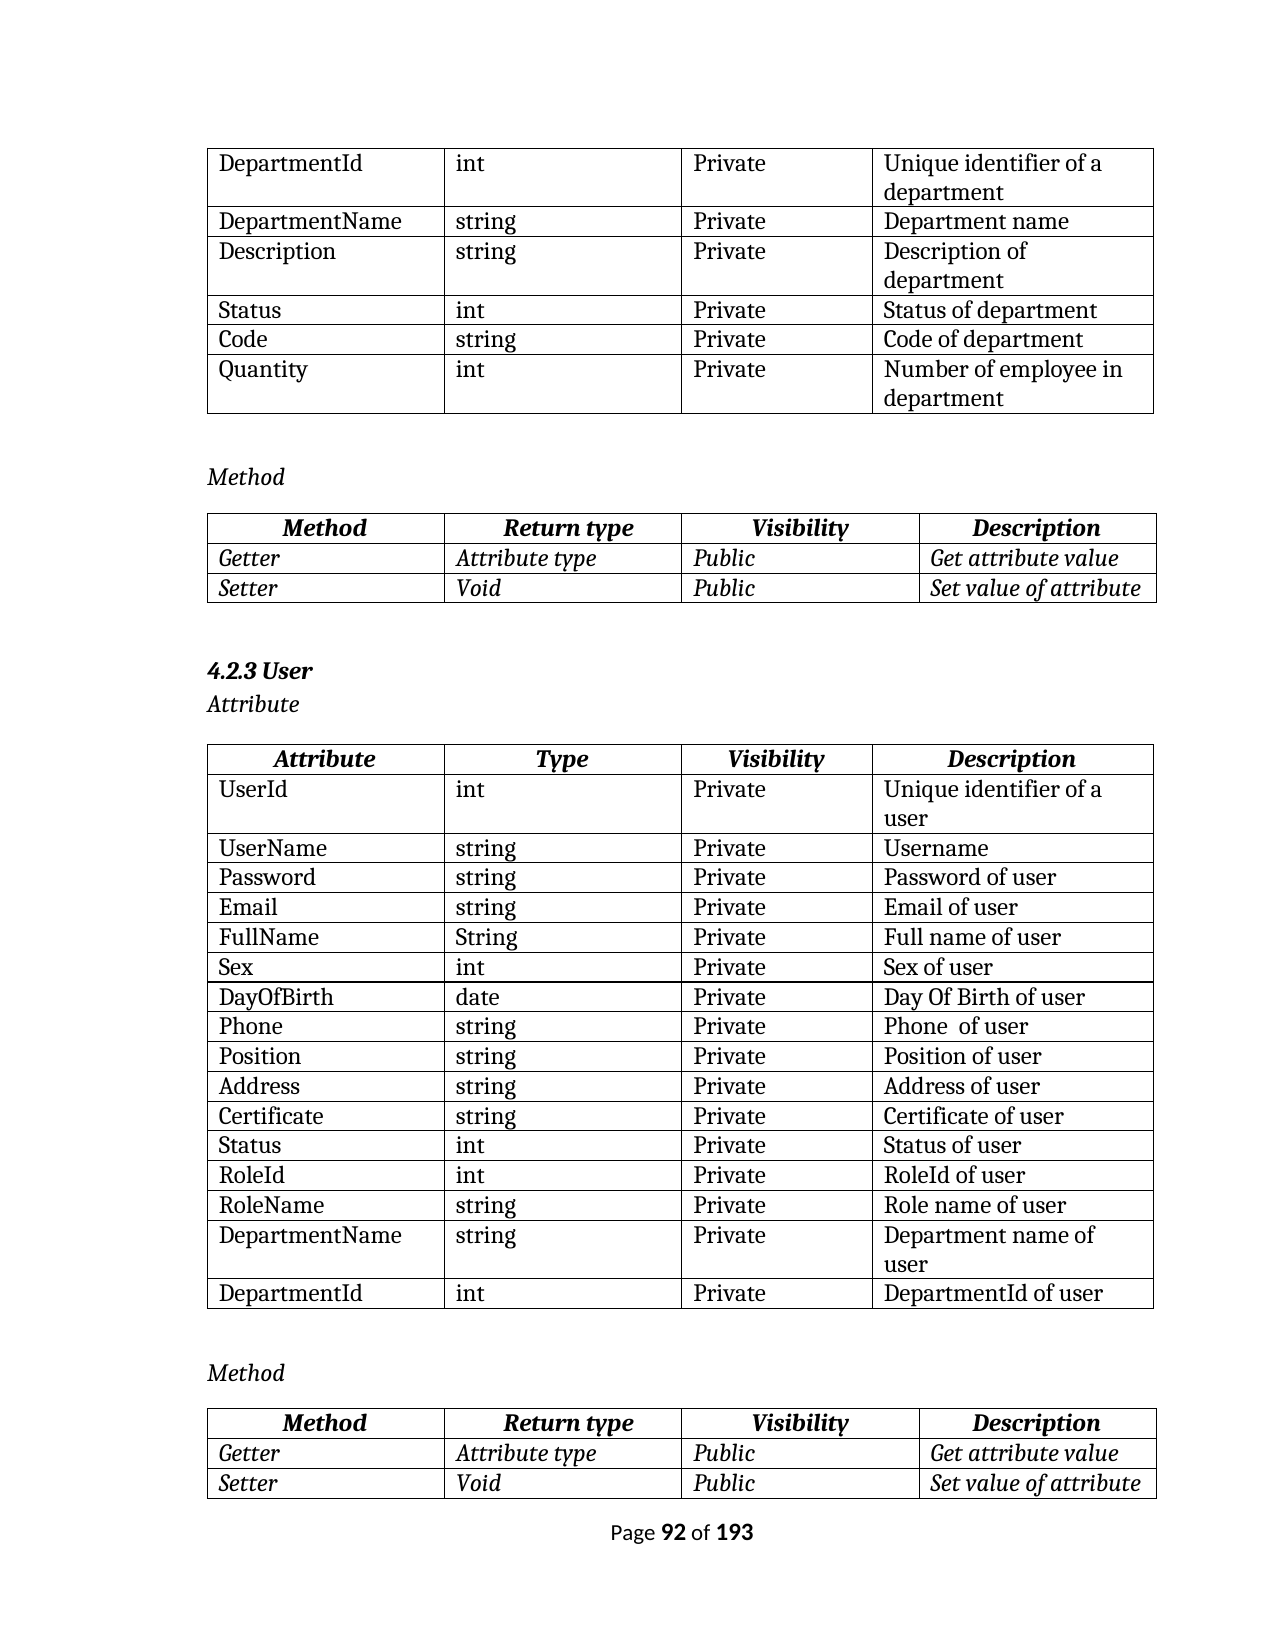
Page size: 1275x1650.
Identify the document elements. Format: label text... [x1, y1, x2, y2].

text Method [207, 463, 1157, 492]
table_cell int [445, 1279, 681, 1308]
table_cell UserName [208, 834, 444, 862]
table_cell string [445, 1042, 681, 1071]
table_cell Private [682, 923, 872, 952]
table_cell Void [445, 1469, 681, 1498]
table_cell Private [682, 953, 872, 981]
table_cell string [445, 1191, 681, 1220]
table_cell DepartmentName [208, 207, 444, 236]
table_cell Private [682, 1131, 872, 1160]
table_header Type [445, 745, 681, 774]
table_cell Private [682, 355, 872, 413]
table_cell DepartmentName [208, 1221, 444, 1278]
table_cell Sex of user [873, 953, 1153, 981]
table_cell String [445, 923, 681, 952]
table_cell Private [682, 1072, 872, 1101]
table_cell Public [682, 1469, 919, 1498]
table_cell Description of department [873, 237, 1153, 294]
table_cell Position [208, 1042, 444, 1071]
table_cell Department name [873, 207, 1153, 236]
table_cell Phone [208, 1012, 444, 1041]
table_cell Private [682, 207, 872, 236]
table_header Description [873, 745, 1153, 774]
table_cell Description [208, 237, 444, 294]
table_cell Private [682, 1102, 872, 1130]
table_header Return type [445, 514, 681, 543]
table_cell Sex [208, 953, 444, 981]
table_cell Private [682, 1161, 872, 1190]
table_cell Status of user [873, 1131, 1153, 1160]
table_cell int [445, 355, 681, 413]
table_cell Private [682, 834, 872, 862]
table_cell int [445, 296, 681, 324]
table_header Method [208, 1409, 444, 1438]
table_cell string [445, 1102, 681, 1130]
table_cell Getter [208, 544, 444, 572]
table_cell int [445, 775, 681, 832]
table_header Visibility [682, 1409, 919, 1438]
table_cell Setter [208, 1469, 444, 1498]
table_cell string [445, 325, 681, 354]
table_cell Get attribute value [920, 1439, 1156, 1468]
table_cell string [445, 1072, 681, 1101]
table_cell date [445, 983, 681, 1011]
table_cell Set value of attribute [920, 574, 1156, 602]
table_cell string [445, 237, 681, 294]
table_cell Public [682, 574, 919, 602]
table_cell Void [445, 574, 681, 602]
table_cell Email [208, 893, 444, 922]
table_header Method [208, 514, 444, 543]
table_cell Attribute type [445, 1439, 681, 1468]
table_header Description [920, 1409, 1156, 1438]
table_cell Phone of user [873, 1012, 1153, 1041]
table_cell int [445, 1161, 681, 1190]
table_cell Full name of user [873, 923, 1153, 952]
table_cell Address of user [873, 1072, 1153, 1101]
table_cell int [445, 1131, 681, 1160]
table_cell Position of user [873, 1042, 1153, 1071]
table_cell Private [682, 893, 872, 922]
table_cell Private [682, 1221, 872, 1278]
table_cell int [445, 953, 681, 981]
table_cell Code of department [873, 325, 1153, 354]
table_cell Get attribute value [920, 544, 1156, 572]
table_cell Department name of user [873, 1221, 1153, 1278]
table_cell Certificate of user [873, 1102, 1153, 1130]
table_cell DayOfBirth [208, 983, 444, 1011]
table_cell RoleId of user [873, 1161, 1153, 1190]
table_cell FullName [208, 923, 444, 952]
table_cell Status [208, 296, 444, 324]
table_cell Quantity [208, 355, 444, 413]
table_cell string [445, 1012, 681, 1041]
table_cell string [445, 207, 681, 236]
table_cell Private [682, 983, 872, 1011]
table_cell Private [682, 1279, 872, 1308]
table_cell Setter [208, 574, 444, 602]
text 4.2.3 User Attribute [207, 657, 1157, 719]
table_cell Password of user [873, 863, 1153, 892]
table_cell RoleName [208, 1191, 444, 1220]
table_cell Private [682, 237, 872, 294]
table_cell Private [682, 863, 872, 892]
table_cell Private [682, 775, 872, 832]
table_cell int [445, 149, 681, 206]
table_header Attribute [208, 745, 444, 774]
table_cell Set value of attribute [920, 1469, 1156, 1498]
table_cell Public [682, 1439, 919, 1468]
table_cell DepartmentId of user [873, 1279, 1153, 1308]
table_cell Unique identifier of a user [873, 775, 1153, 832]
table_cell Password [208, 863, 444, 892]
table_cell UserId [208, 775, 444, 832]
text Method [207, 1359, 1157, 1387]
table_cell Unique identifier of a department [873, 149, 1153, 206]
table_cell Address [208, 1072, 444, 1101]
table_cell Status of department [873, 296, 1153, 324]
table_cell DepartmentId [208, 1279, 444, 1308]
table_cell Public [682, 544, 919, 572]
table_cell Number of employee in department [873, 355, 1153, 413]
table_cell string [445, 834, 681, 862]
table_cell Certificate [208, 1102, 444, 1130]
table_cell Code [208, 325, 444, 354]
table_cell Private [682, 149, 872, 206]
table_cell Getter [208, 1439, 444, 1468]
table_header Description [920, 514, 1156, 543]
table_cell Private [682, 1012, 872, 1041]
table_cell Private [682, 325, 872, 354]
table_cell Day Of Birth of user [873, 983, 1153, 1011]
table_cell RoleId [208, 1161, 444, 1190]
table_cell Private [682, 1042, 872, 1071]
table_header Return type [445, 1409, 681, 1438]
table_cell DepartmentId [208, 149, 444, 206]
table_cell Email of user [873, 893, 1153, 922]
table_cell string [445, 1221, 681, 1278]
table_cell string [445, 863, 681, 892]
table_cell Private [682, 296, 872, 324]
table_cell Role name of user [873, 1191, 1153, 1220]
table_cell Status [208, 1131, 444, 1160]
table_cell string [445, 893, 681, 922]
table_cell Username [873, 834, 1153, 862]
table_header Visibility [682, 745, 872, 774]
table_cell Attribute type [445, 544, 681, 572]
table_header Visibility [682, 514, 919, 543]
table_cell Private [682, 1191, 872, 1220]
